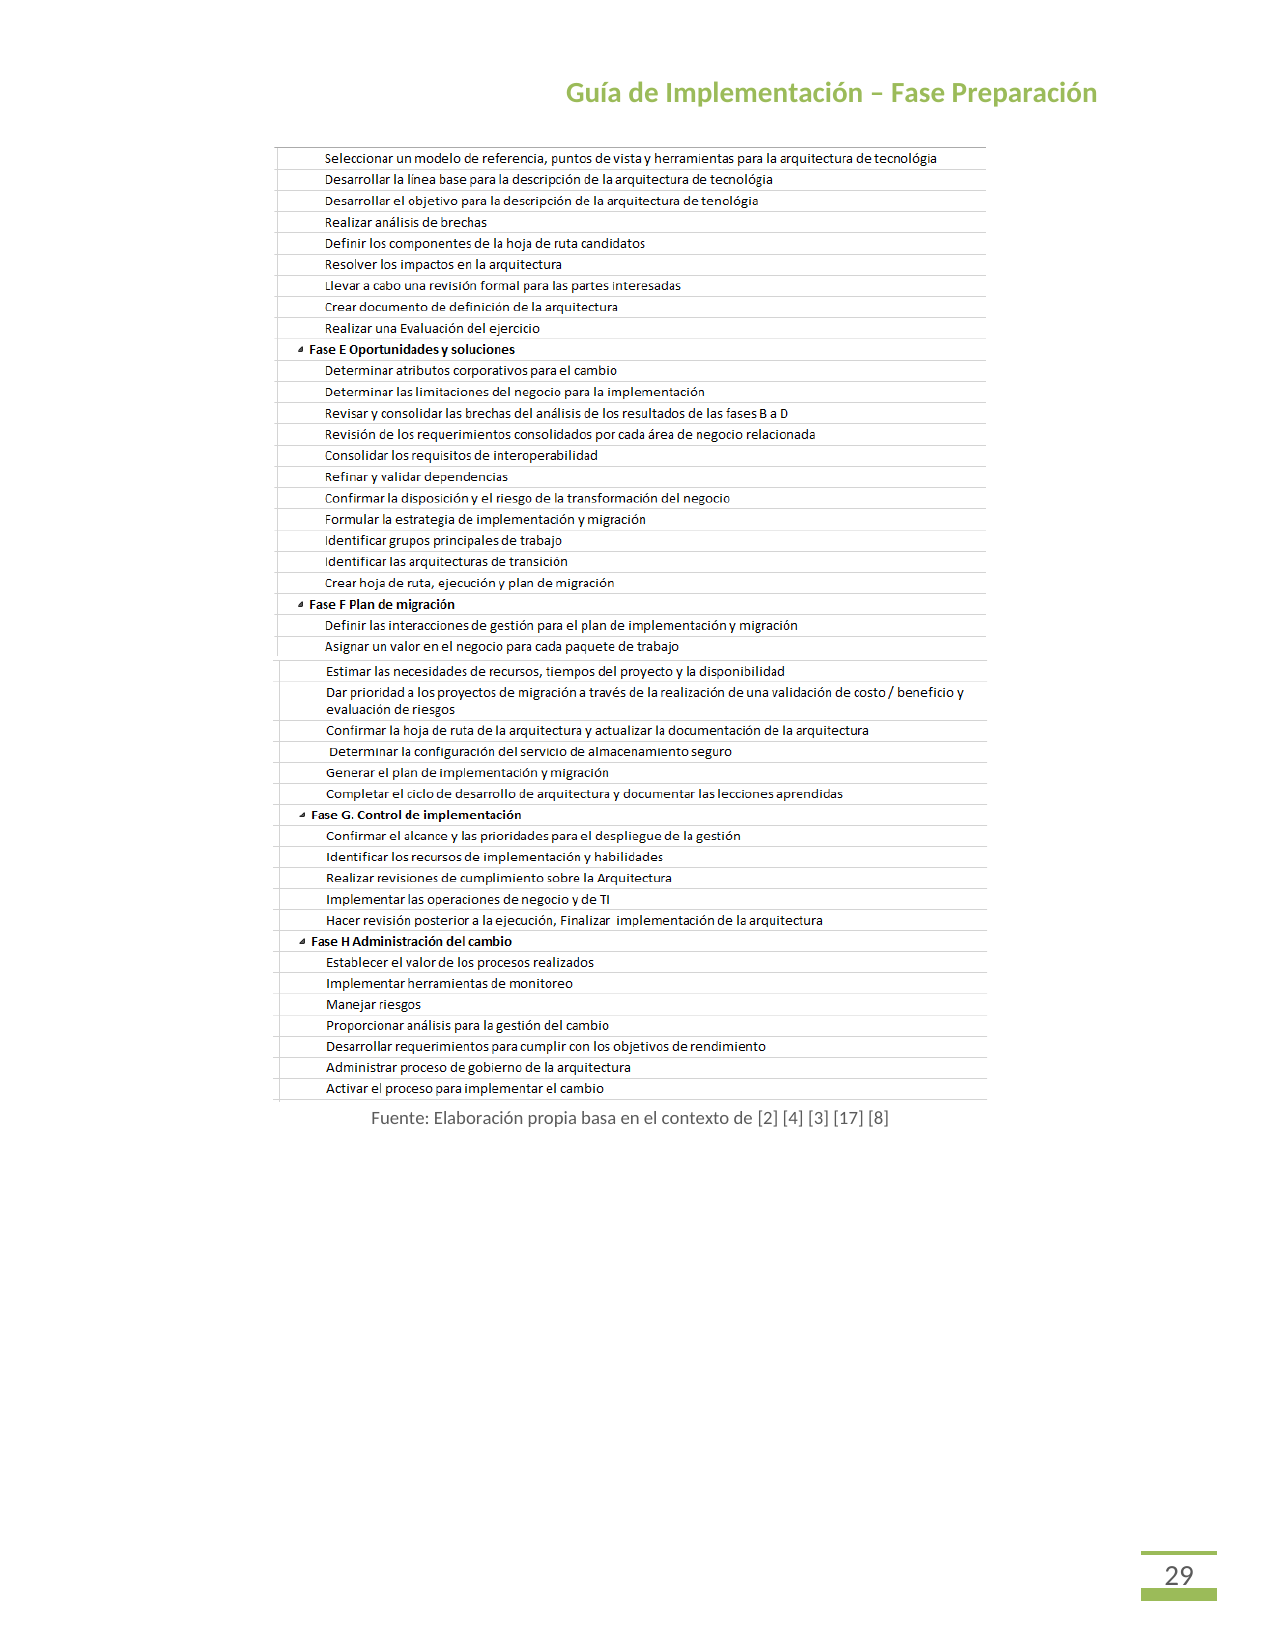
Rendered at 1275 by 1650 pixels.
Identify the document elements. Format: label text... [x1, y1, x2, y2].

text Fuente: Elaboración propia basa en el contexto de [2] [4] [3] [17] [8] [162, 1106, 1098, 1129]
picture [274, 147, 986, 656]
picture [273, 660, 988, 1102]
